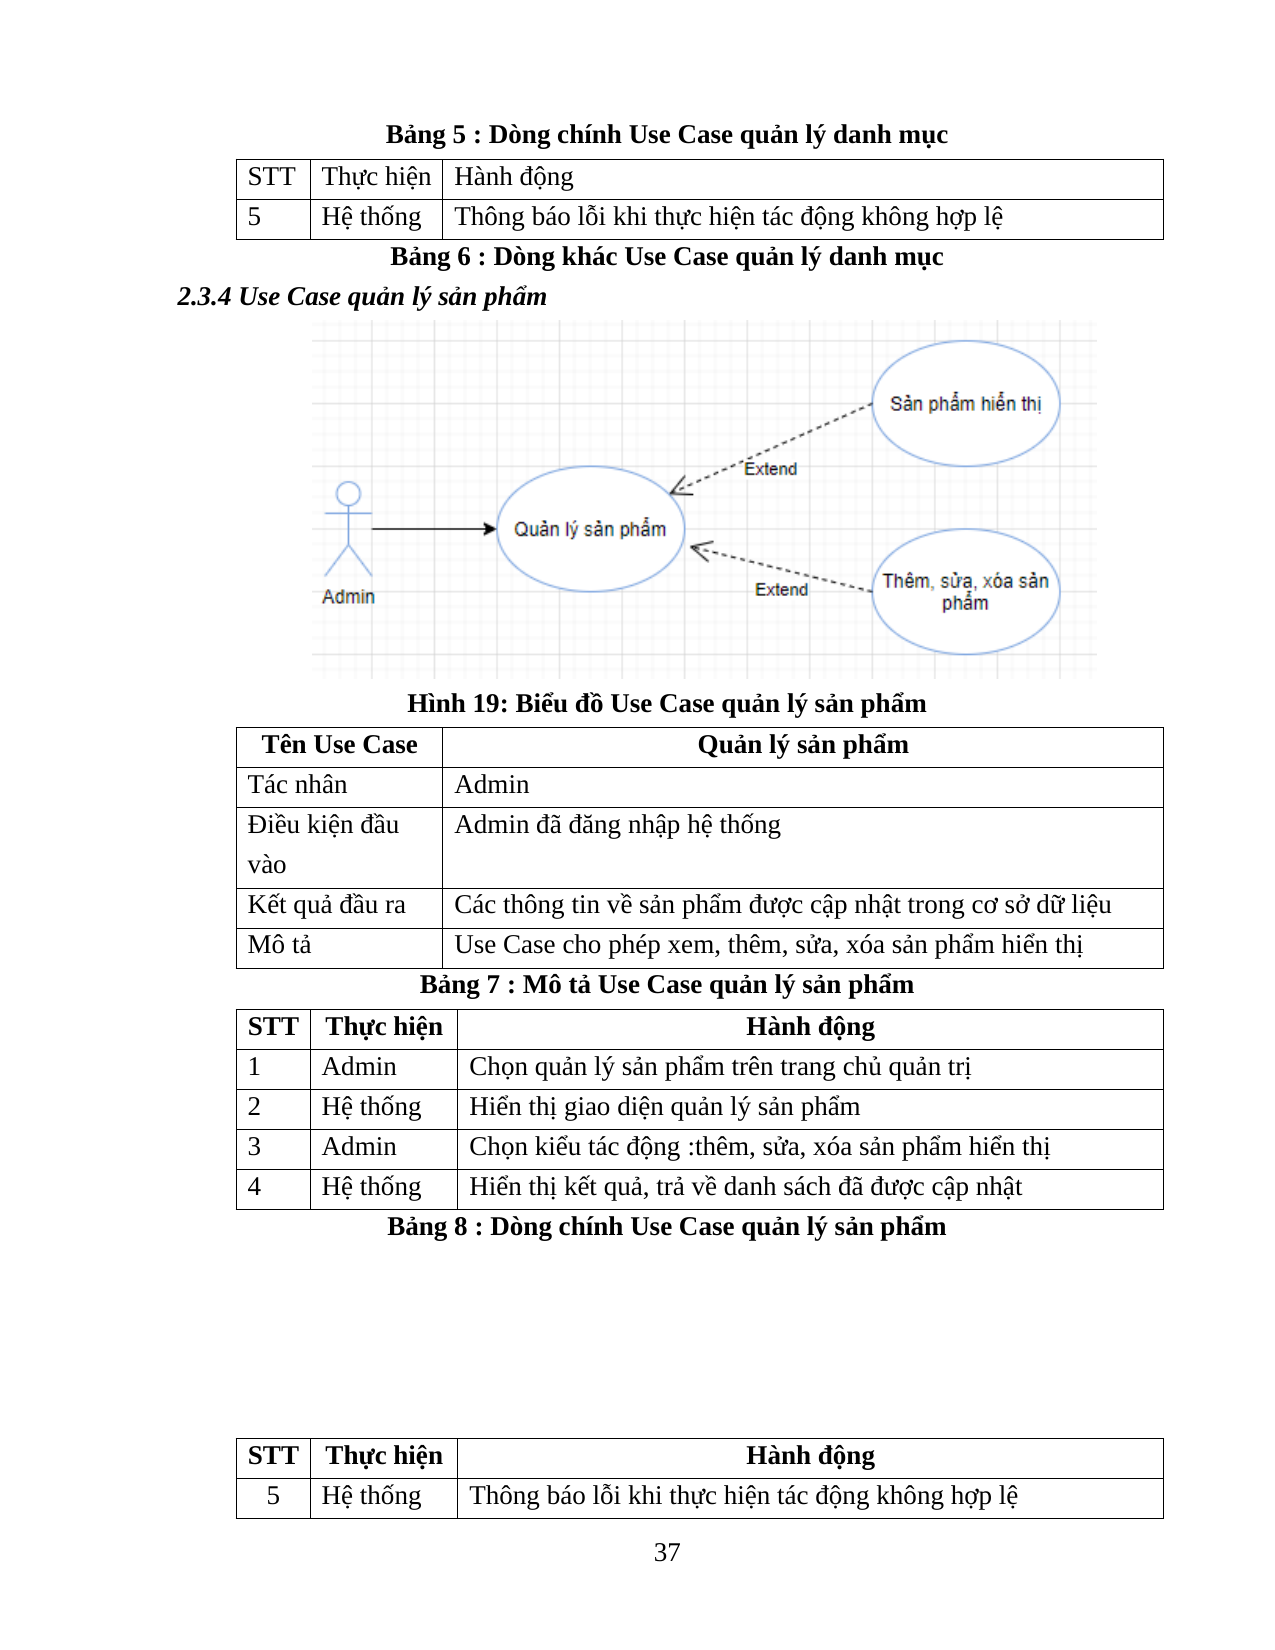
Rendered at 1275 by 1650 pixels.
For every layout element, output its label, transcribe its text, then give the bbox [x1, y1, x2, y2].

table_cell Điều kiện đầu vào [237, 808, 442, 887]
table_cell Hiển thị giao diện quản lý sản phẩm [458, 1090, 1163, 1129]
subtitle Hình 19: Biểu đồ Use Case quản lý sản phẩm [177, 687, 1157, 718]
table_cell 5 [237, 200, 310, 238]
picture [312, 320, 1097, 679]
table_cell Admin [443, 768, 1163, 807]
table_cell Kết quả đầu ra [237, 889, 442, 927]
table_cell Admin [311, 1130, 457, 1169]
table_header STT [237, 160, 310, 198]
table_cell Use Case cho phép xem, thêm, sửa, xóa sản phẩm hiển thị [443, 929, 1163, 967]
table_cell Thông báo lỗi khi thực hiện tác động không hợp lệ [443, 200, 1163, 238]
table_cell Mô tả [237, 929, 442, 967]
subtitle Bảng 5 : Dòng chính Use Case quản lý danh mục [177, 118, 1157, 149]
table_cell 1 [237, 1050, 310, 1089]
table_header Hành động [458, 1439, 1163, 1478]
table_cell Hiển thị kết quả, trả về danh sách đã được cập nhật [458, 1170, 1163, 1209]
table_header Thực hiện [311, 1439, 457, 1478]
table_header Quản lý sản phẩm [443, 728, 1163, 767]
table_cell Các thông tin về sản phẩm được cập nhật trong cơ sở dữ liệu [443, 889, 1163, 927]
table_header Hành động [458, 1010, 1163, 1049]
table_cell Tác nhân [237, 768, 442, 807]
subtitle 2.3.4 Use Case quản lý sản phẩm [177, 280, 1157, 311]
subtitle Bảng 6 : Dòng khác Use Case quản lý danh mục [177, 239, 1157, 271]
table_cell Hệ thống [311, 200, 442, 238]
table_cell Chọn quản lý sản phẩm trên trang chủ quản trị [458, 1050, 1163, 1089]
table_cell Hệ thống [311, 1479, 457, 1518]
table_cell Admin [311, 1050, 457, 1089]
table_cell Chọn kiểu tác động :thêm, sửa, xóa sản phẩm hiển thị [458, 1130, 1163, 1169]
table_cell Hệ thống [311, 1170, 457, 1209]
table_cell Hệ thống [311, 1090, 457, 1129]
table_header STT [237, 1010, 310, 1049]
table_header STT [237, 1439, 310, 1478]
table_header Hành động [443, 160, 1163, 198]
table_cell 5 [237, 1479, 310, 1518]
table_header Thực hiện [311, 1010, 457, 1049]
subtitle Bảng 8 : Dòng chính Use Case quản lý sản phẩm [177, 1210, 1157, 1241]
table_cell 3 [237, 1130, 310, 1169]
table_cell 2 [237, 1090, 310, 1129]
table_cell Admin đã đăng nhập hệ thống [443, 808, 1163, 887]
table_cell Thông báo lỗi khi thực hiện tác động không hợp lệ [458, 1479, 1163, 1518]
table_cell 4 [237, 1170, 310, 1209]
table_header Thực hiện [311, 160, 442, 198]
table_header Tên Use Case [237, 728, 442, 767]
subtitle Bảng 7 : Mô tả Use Case quản lý sản phẩm [177, 968, 1157, 1000]
